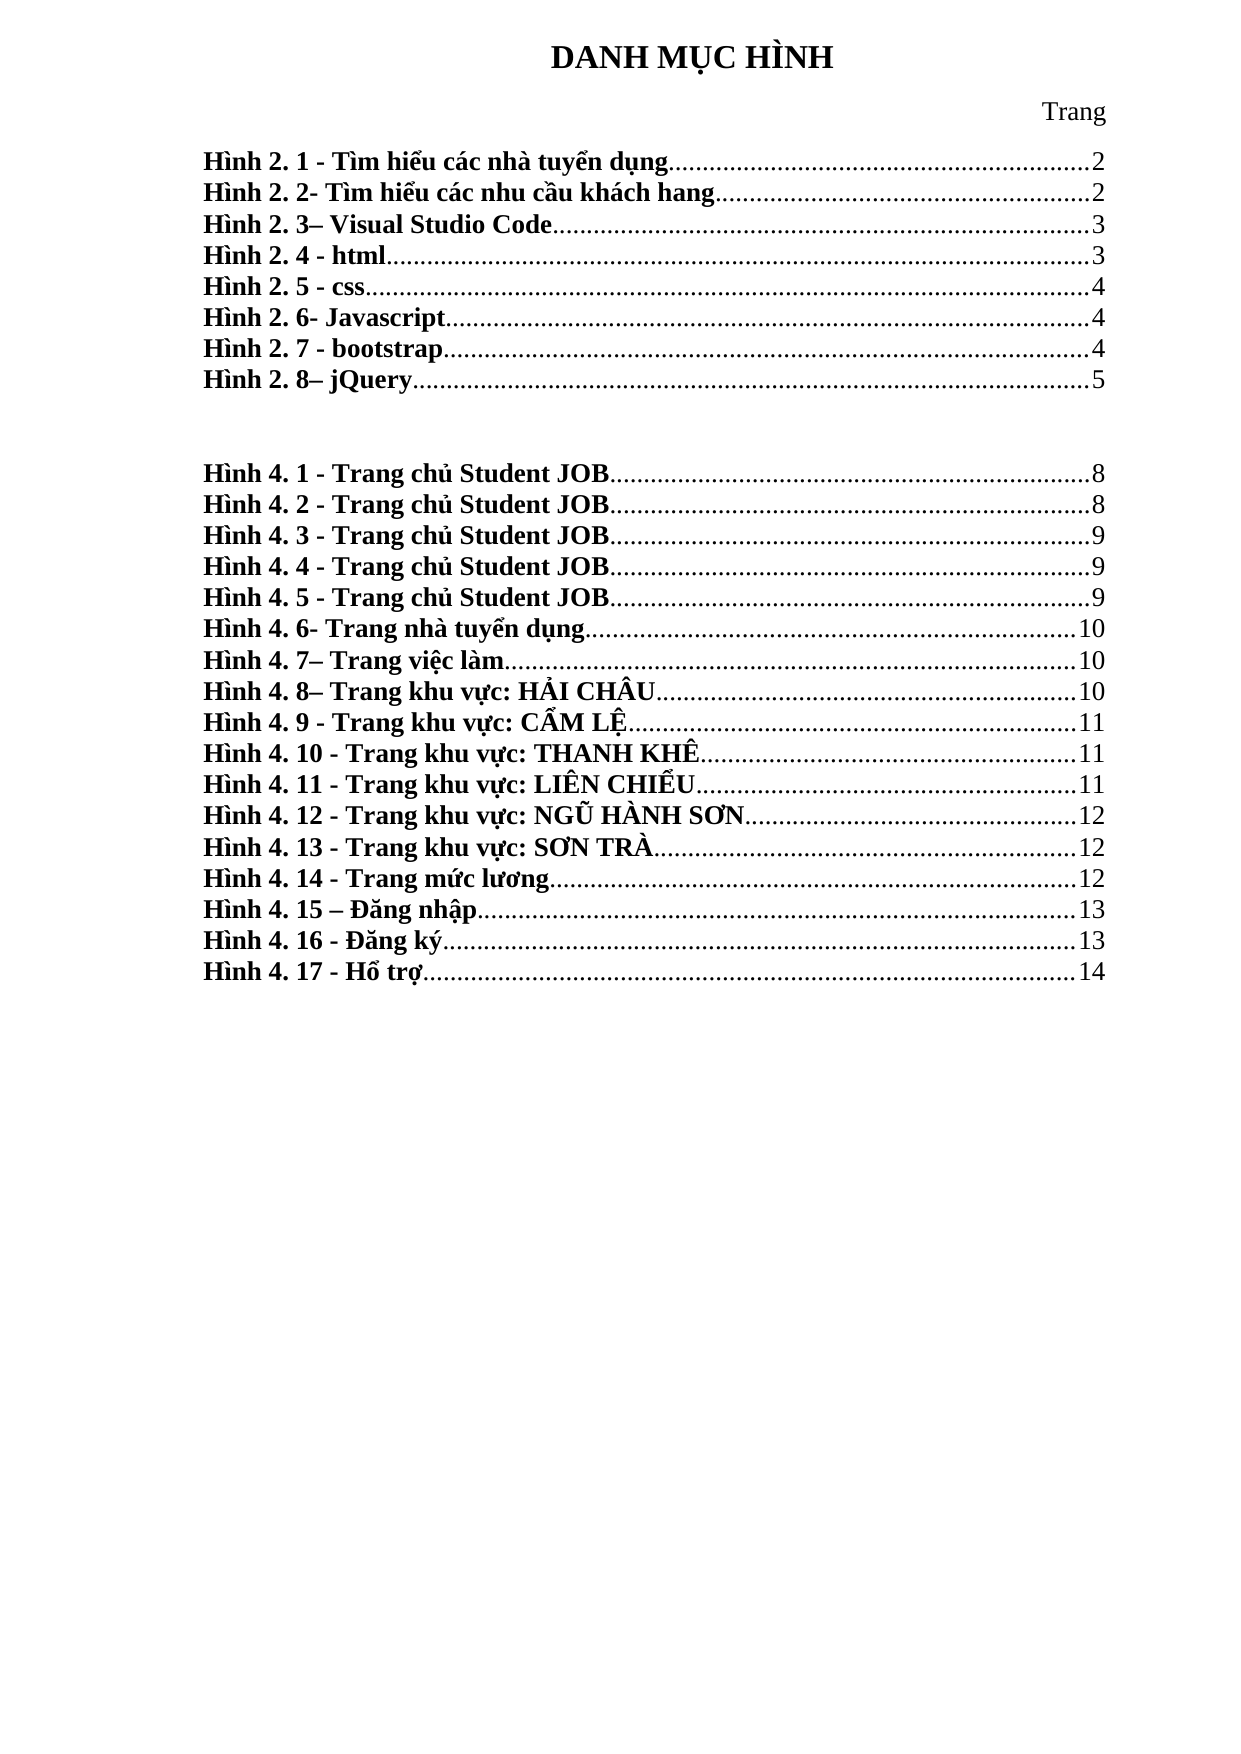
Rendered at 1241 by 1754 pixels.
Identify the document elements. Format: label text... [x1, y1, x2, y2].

text Hình 4. 6- Trang nhà tuyển dụng 10 [203, 613, 1106, 644]
text Trang [278, 95, 1106, 126]
text Hình 4. 8– Trang khu vực: HẢI CHÂU 10 [203, 675, 1106, 706]
text Hình 4. 9 - Trang khu vực: CẨM LỆ 11 [203, 706, 1106, 737]
text Hình 4. 17 - Hổ trợ 14 [203, 955, 1106, 986]
text Hình 4. 3 - Trang chủ Student JOB 9 [203, 519, 1106, 550]
text Hình 4. 14 - Trang mức lương 12 [203, 862, 1106, 893]
text Hình 4. 15 – Đăng nhập 13 [203, 893, 1106, 924]
text Hình 2. 6- Javascript 4 [203, 301, 1106, 332]
text Hình 2. 4 - html 3 [203, 239, 1106, 270]
text Hình 4. 4 - Trang chủ Student JOB 9 [203, 550, 1106, 581]
text Hình 4. 16 - Đăng ký 13 [203, 924, 1106, 955]
text Hình 4. 5 - Trang chủ Student JOB 9 [203, 581, 1106, 613]
text Hình 2. 1 - Tìm hiểu các nhà tuyển dụng 2 [203, 145, 1106, 177]
text Hình 4. 2 - Trang chủ Student JOB 8 [203, 488, 1106, 519]
text Hình 2. 5 - css 4 [203, 270, 1106, 301]
text Hình 4. 1 - Trang chủ Student JOB 8 [203, 457, 1106, 488]
text Hình 2. 8– jQuery 5 [203, 363, 1106, 394]
text Hình 2. 7 - bootstrap 4 [203, 332, 1106, 363]
text Hình 4. 12 - Trang khu vực: NGŨ HÀNH SƠN 12 [203, 799, 1106, 831]
text Hình 4. 11 - Trang khu vực: LIÊN CHIỂU 11 [203, 768, 1106, 799]
text Hình 4. 10 - Trang khu vực: THANH KHÊ 11 [203, 737, 1106, 768]
text DANH MỤC HÌNH [278, 37, 1106, 76]
text Hình 2. 2- Tìm hiểu các nhu cầu khách hang 2 [203, 177, 1106, 208]
text Hình 4. 7– Trang việc làm 10 [203, 644, 1106, 675]
text Hình 4. 13 - Trang khu vực: SƠN TRÀ 12 [203, 831, 1106, 862]
text Hình 2. 3– Visual Studio Code 3 [203, 208, 1106, 239]
